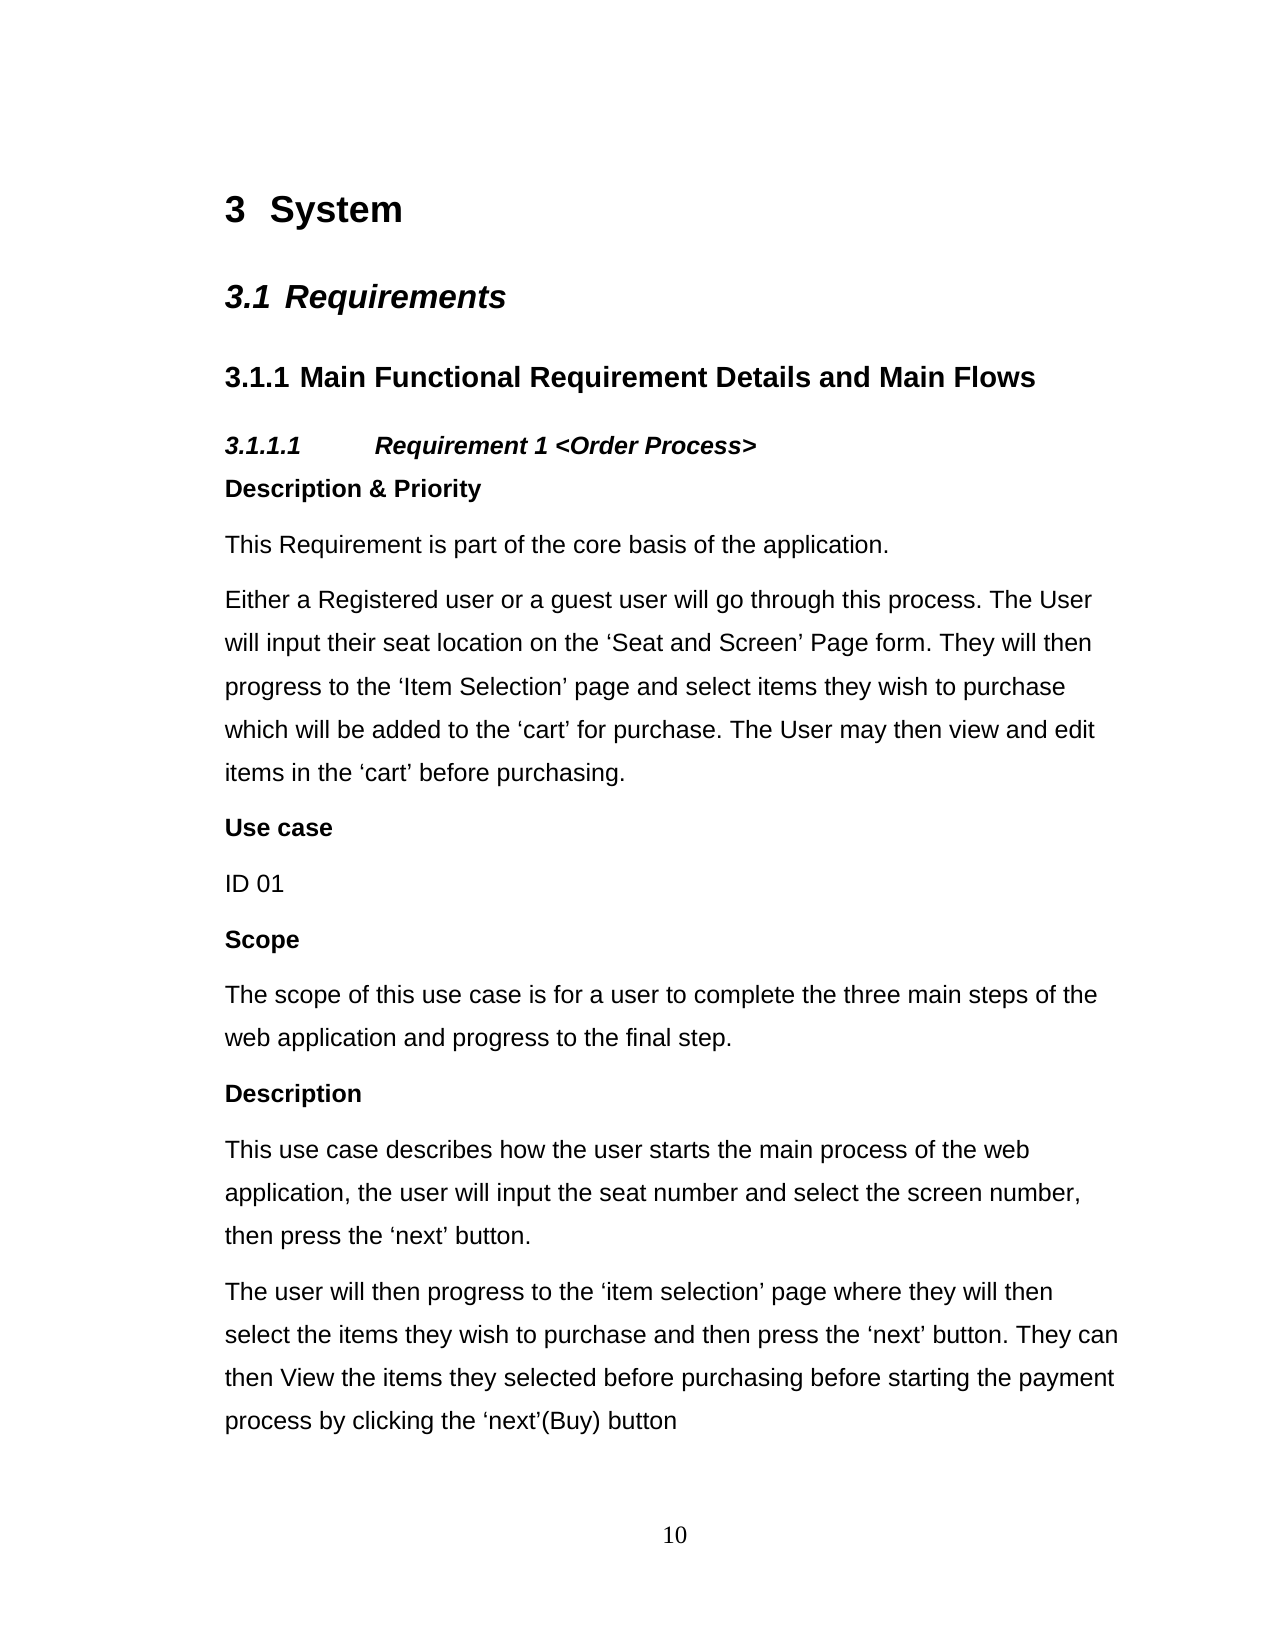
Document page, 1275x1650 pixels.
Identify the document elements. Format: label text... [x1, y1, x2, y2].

text ID 01 [224, 869, 1125, 898]
text This Requirement is part of the core basis of the application. [224, 530, 1125, 558]
text Scope [224, 925, 1125, 953]
subtitle System [224, 187, 1125, 231]
text The user will then progress to the ‘item selection’ page where they will then select the items they wish to purchase and then press the ‘next’ button. They can then View the items they selected before purchasing before starting the payment process by clicking the ‘next’(Buy) button [224, 1277, 1125, 1435]
text Description & Priority [224, 474, 1125, 503]
subtitle Requirement 1 <Order Process> [224, 431, 1125, 460]
subtitle Requirements [224, 277, 1125, 316]
subtitle Main Functional Requirement Details and Main Flows [224, 360, 1125, 393]
text The scope of this use case is for a user to complete the three main steps of the web application and progress to the final step. [224, 980, 1125, 1052]
text Description [224, 1079, 1125, 1108]
text Either a Registered user or a guest user will go through this process. The User will input their seat location on the ‘Seat and Screen’ Page form. They will then progress to the ‘Item Selection’ page and select items they wish to purchase which will be added to the ‘cart’ for purchase. The User may then view and edit items in the ‘cart’ before purchasing. [224, 585, 1125, 787]
text Use case [224, 813, 1125, 842]
text This use case describes how the user starts the main process of the web application, the user will input the seat number and select the screen number, then press the ‘next’ button. [224, 1135, 1125, 1250]
